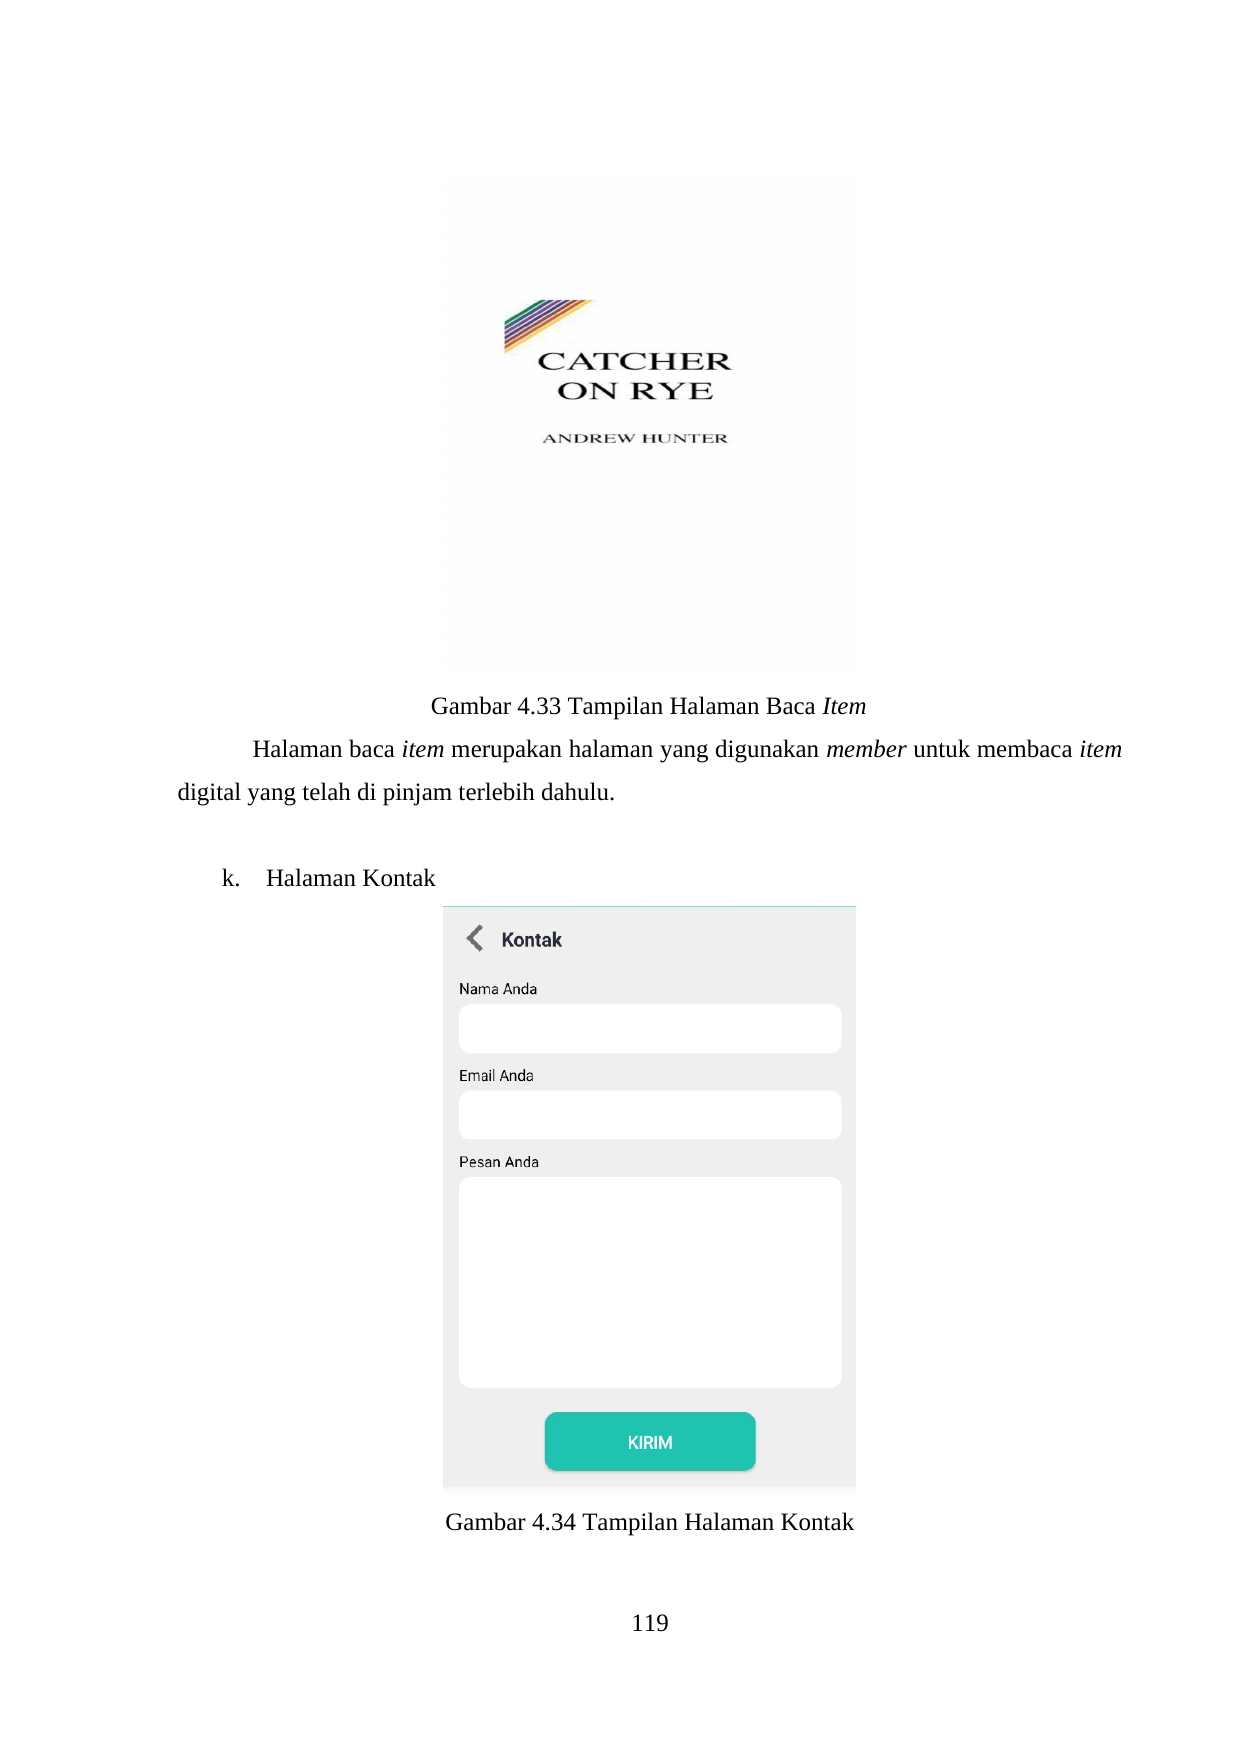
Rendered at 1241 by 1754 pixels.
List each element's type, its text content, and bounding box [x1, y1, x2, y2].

text Halaman baca item merupakan halaman yang digunakan member untuk membaca item digital yang telah di pinjam terlebih dahulu. [177, 734, 1122, 806]
text Gambar 4.33 Tampilan Halaman Baca Item [177, 691, 1122, 719]
picture [443, 906, 857, 1493]
picture [443, 177, 857, 677]
list Halaman Kontak [222, 863, 1122, 892]
